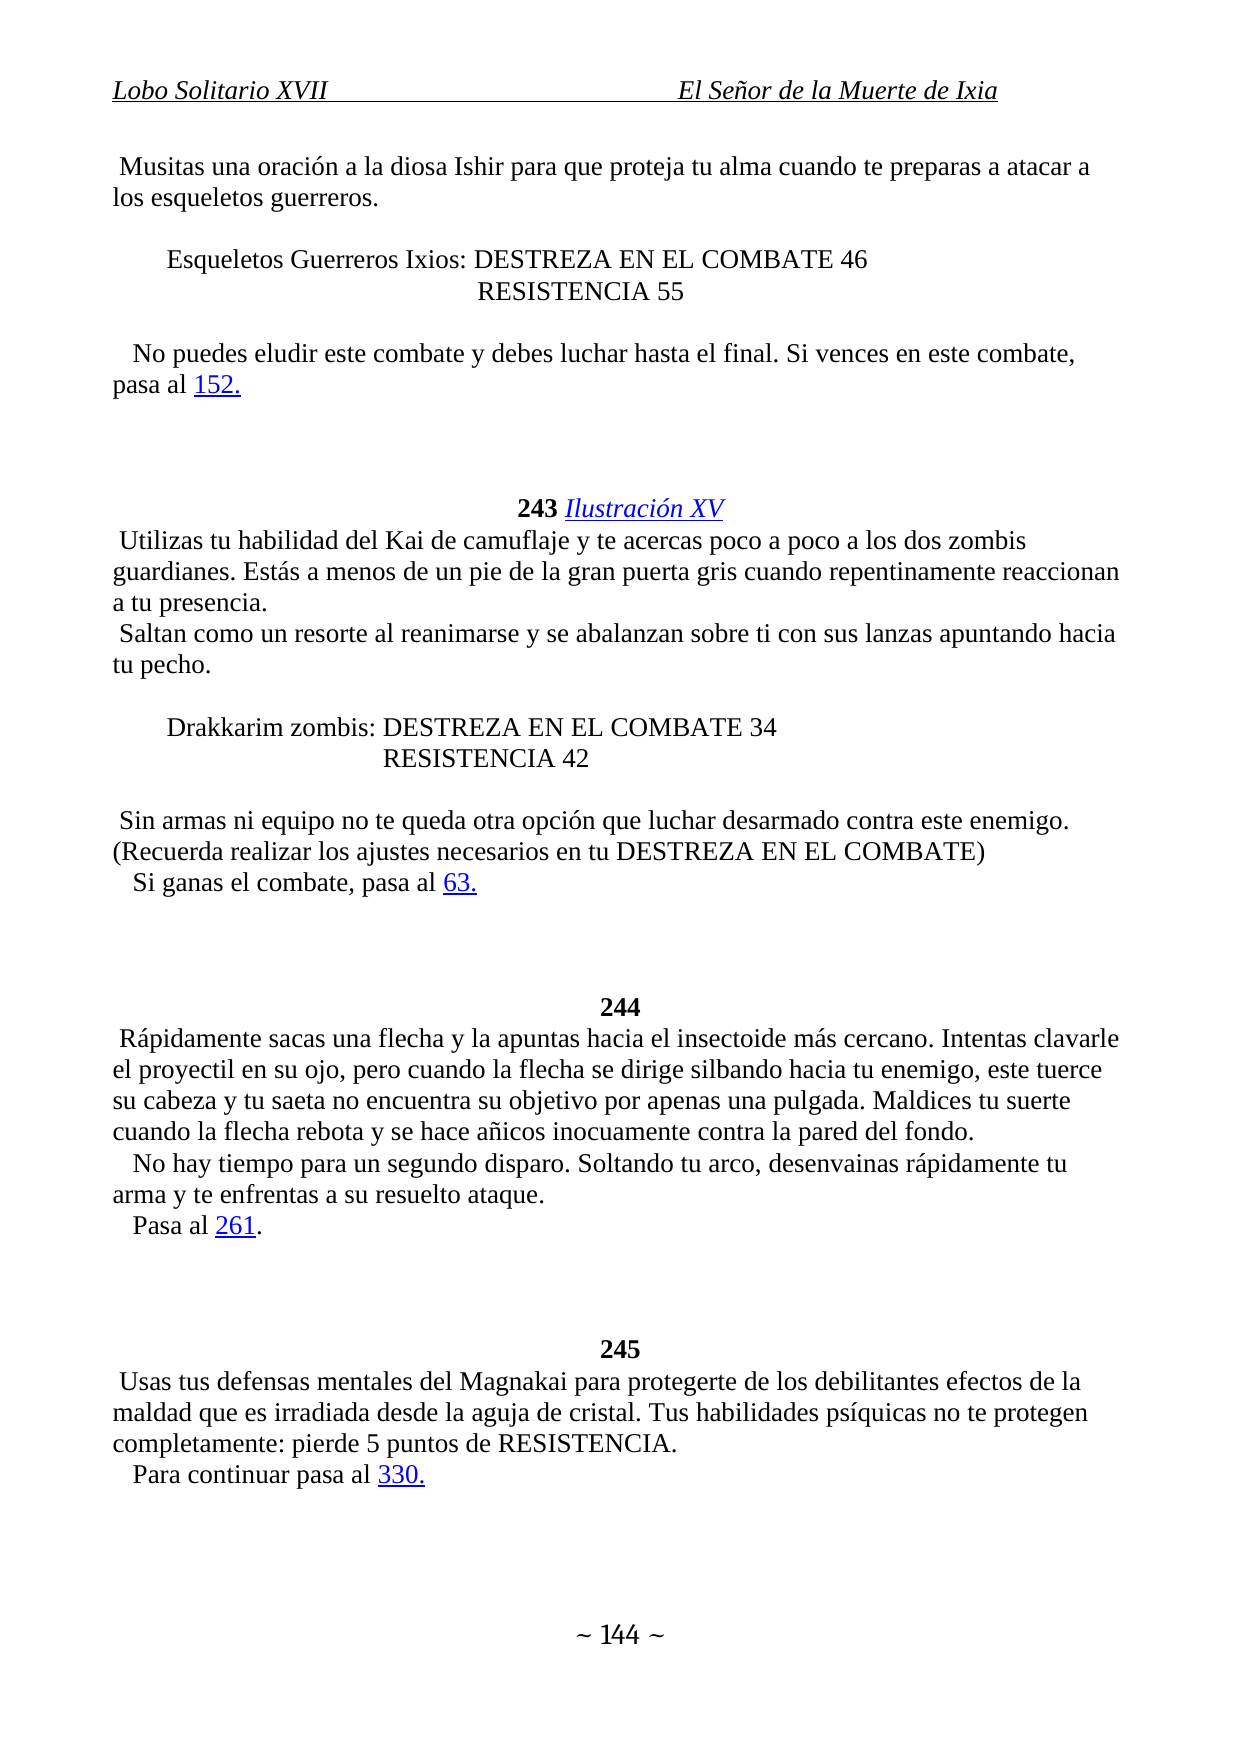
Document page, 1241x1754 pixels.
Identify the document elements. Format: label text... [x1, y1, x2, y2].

text 244 [112, 991, 1128, 1022]
text Drakkarim zombis: DESTREZA EN EL COMBATE 34 [112, 711, 1128, 742]
text Para continuar pasa al 330. [112, 1458, 1128, 1489]
text RESISTENCIA 42 [112, 742, 1128, 773]
text Utilizas tu habilidad del Kai de camuflaje y te acercas poco a poco a los dos zombis guardianes. Estás a menos de un pie de la gran puerta gris cuando repentinamente reaccionan a tu presencia. [112, 524, 1128, 617]
text Usas tus defensas mentales del Magnakai para protegerte de los debilitantes efectos de la maldad que es irradiada desde la aguja de cristal. Tus habilidades psíquicas no te protegen completamente: pierde 5 puntos de RESISTENCIA. [112, 1365, 1128, 1458]
text Saltan como un resorte al reanimarse y se abalanzan sobre ti con sus lanzas apuntando hacia tu pecho. [112, 617, 1128, 679]
text Sin armas ni equipo no te queda otra opción que luchar desarmado contra este enemigo. (Recuerda realizar los ajustes necesarios en tu DESTREZA EN EL COMBATE) [112, 804, 1128, 866]
text No puedes eludir este combate y debes luchar hasta el final. Si vences en este combate, pasa al 152. [112, 337, 1128, 399]
text Si ganas el combate, pasa al 63. [112, 866, 1128, 897]
text 245 [112, 1333, 1128, 1365]
text Esqueletos Guerreros Ixios: DESTREZA EN EL COMBATE 46 [112, 243, 1128, 274]
text No hay tiempo para un segundo disparo. Soltando tu arco, desenvainas rápidamente tu arma y te enfrentas a su resuelto ataque. [112, 1147, 1128, 1209]
text Pasa al 261. [112, 1209, 1128, 1240]
text Rápidamente sacas una flecha y la apuntas hacia el insectoide más cercano. Intentas clavarle el proyectil en su ojo, pero cuando la flecha se dirige silbando hacia tu enemigo, este tuerce su cabeza y tu saeta no encuentra su objetivo por apenas una pulgada. Maldices tu suerte cuando la flecha rebota y se hace añicos inocuamente contra la pared del fondo. [112, 1022, 1128, 1147]
text RESISTENCIA 55 [112, 274, 1128, 306]
text Musitas una oración a la diosa Ishir para que proteja tu alma cuando te preparas a atacar a los esqueletos guerreros. [112, 150, 1128, 212]
text 243 Ilustración XV [112, 493, 1128, 524]
